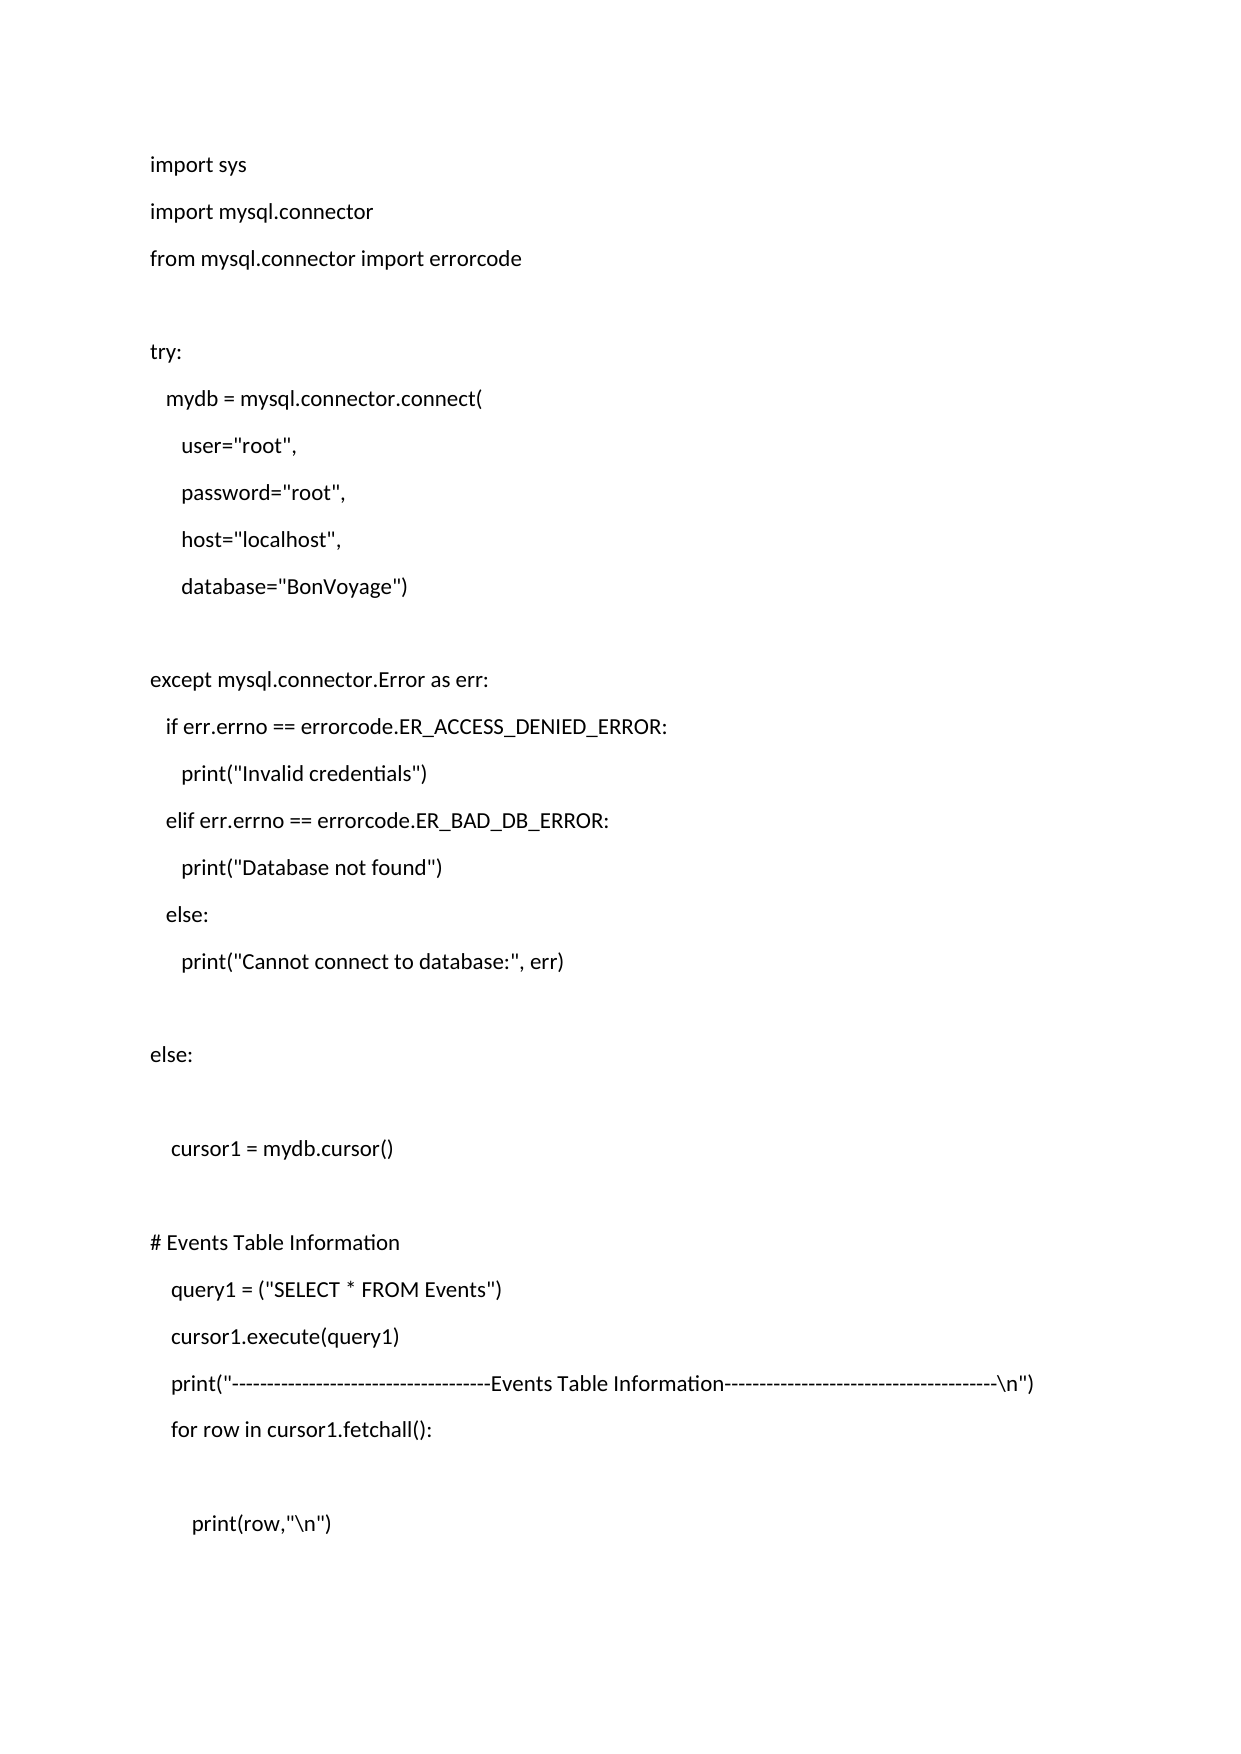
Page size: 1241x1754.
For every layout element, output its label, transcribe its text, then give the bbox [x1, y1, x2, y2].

text import mysql.connector [150, 197, 1090, 225]
text for row in cursor1.fetchall(): [150, 1416, 1090, 1444]
text # Events Table Information [150, 1228, 1090, 1256]
text cursor1.execute(query1) [150, 1322, 1090, 1350]
text host="localhost", [150, 525, 1090, 553]
text if err.errno == errorcode.ER_ACCESS_DENIED_ERROR: [150, 712, 1090, 741]
text database="BonVoyage") [150, 572, 1090, 600]
text print("-------------------------------------Events Table Information---------------------------------------\n") [150, 1369, 1090, 1397]
text except mysql.connector.Error as err: [150, 666, 1090, 694]
text import sys [150, 150, 1090, 178]
text print("Invalid credentials") [150, 759, 1090, 787]
text print(row,"\n") [150, 1509, 1090, 1537]
text password="root", [150, 478, 1090, 506]
text from mysql.connector import errorcode [150, 244, 1090, 272]
text cursor1 = mydb.cursor() [150, 1134, 1090, 1162]
text user="root", [150, 431, 1090, 459]
text print("Database not found") [150, 853, 1090, 881]
text print("Cannot connect to database:", err) [150, 947, 1090, 975]
text try: [150, 337, 1090, 366]
text query1 = ("SELECT * FROM Events") [150, 1275, 1090, 1303]
text else: [150, 1041, 1090, 1069]
text mydb = mysql.connector.connect( [150, 384, 1090, 412]
text else: [150, 900, 1090, 928]
text elif err.errno == errorcode.ER_BAD_DB_ERROR: [150, 806, 1090, 834]
